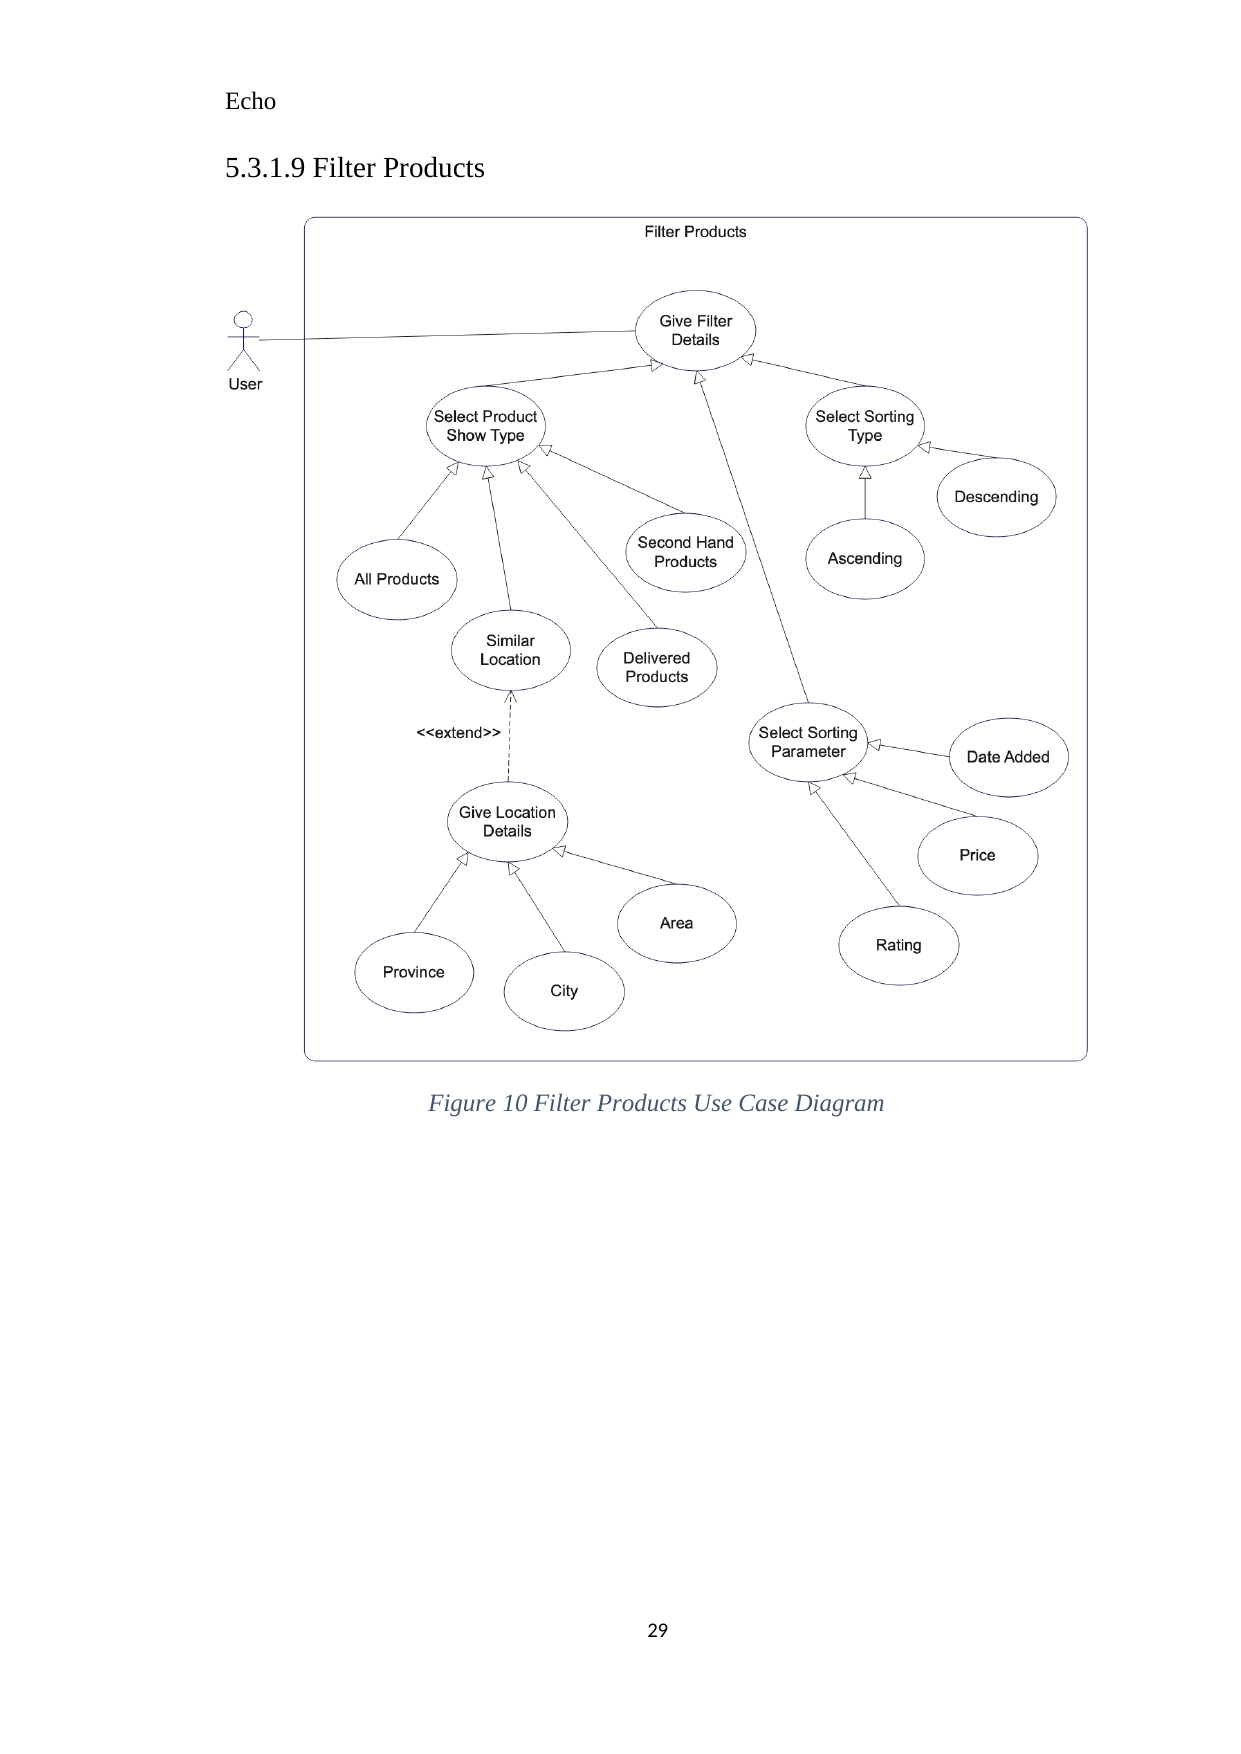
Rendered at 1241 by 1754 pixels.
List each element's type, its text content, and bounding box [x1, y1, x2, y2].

text 5.3.1.9 Filter Products [225, 150, 1090, 183]
picture [225, 212, 1091, 1063]
